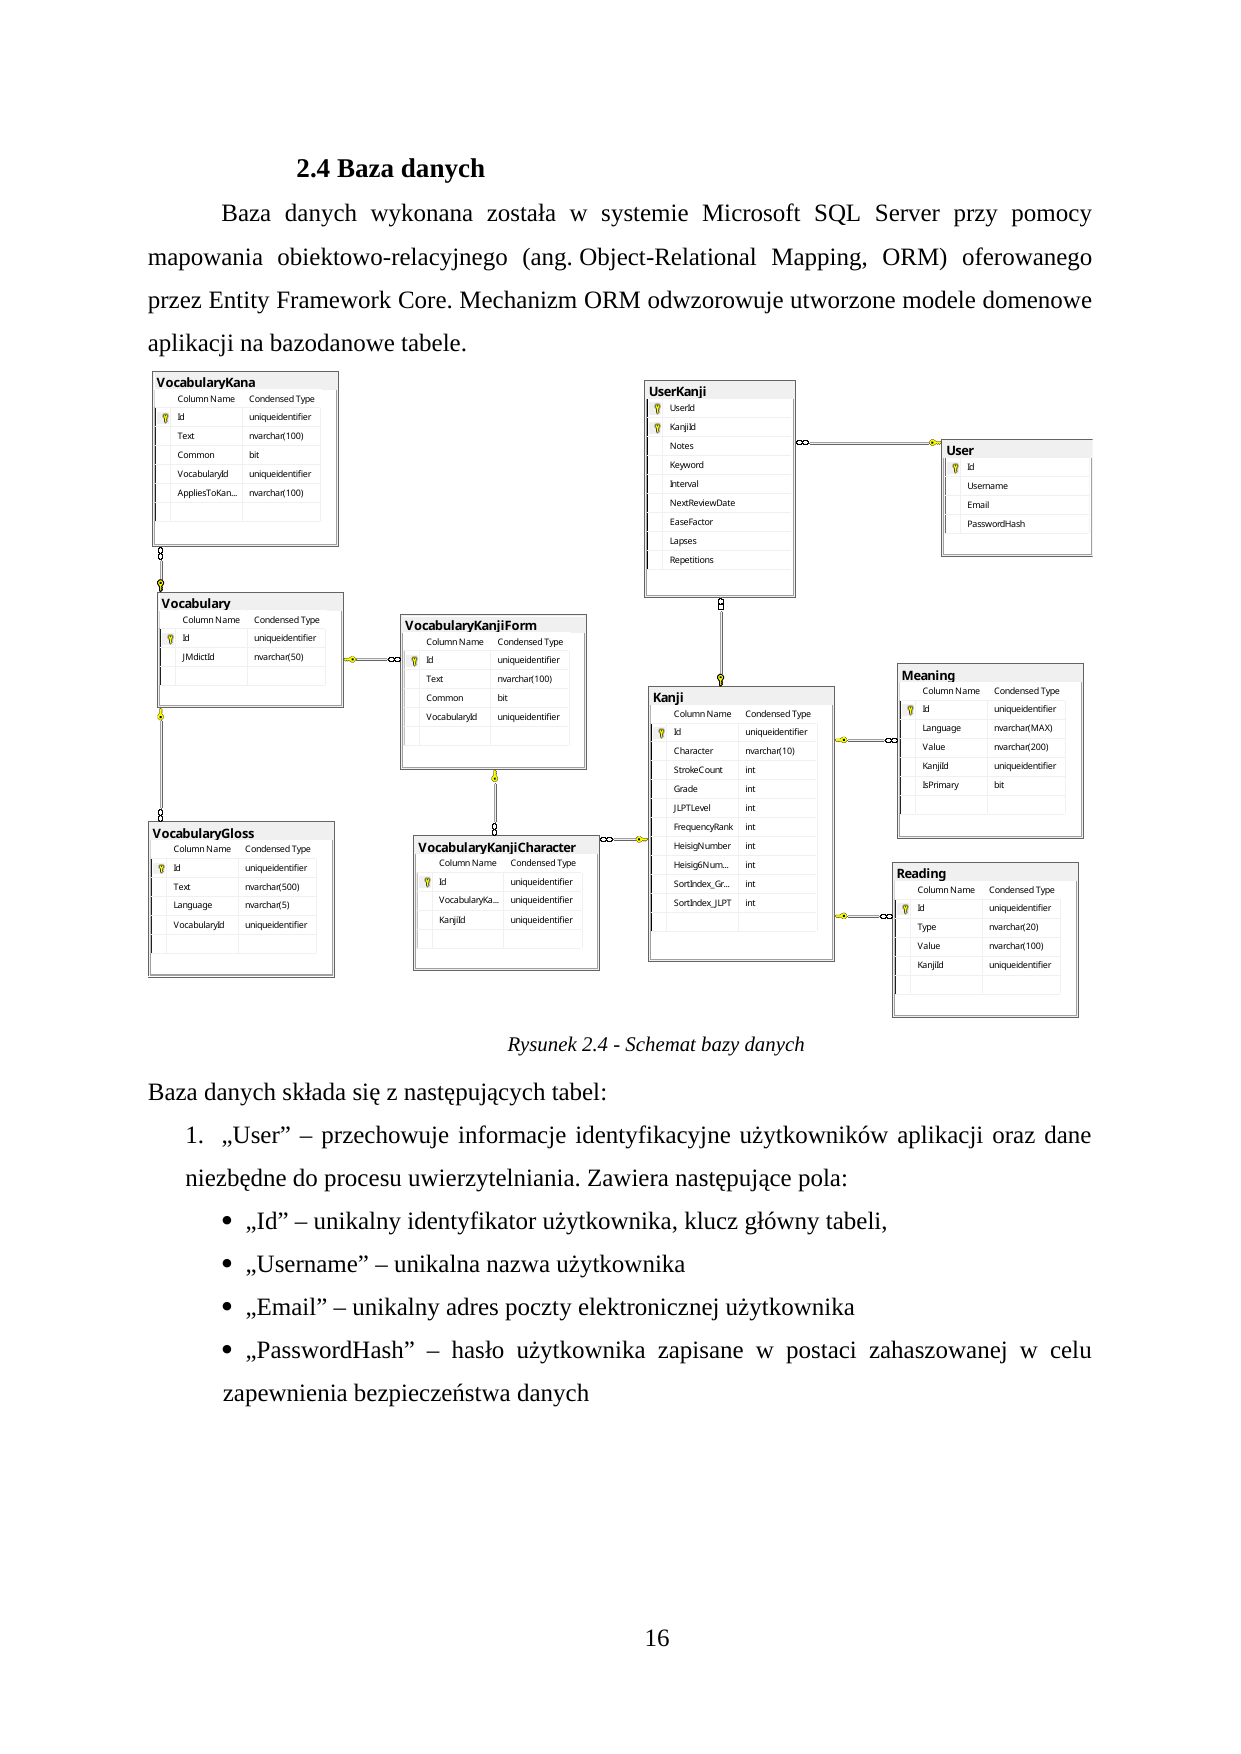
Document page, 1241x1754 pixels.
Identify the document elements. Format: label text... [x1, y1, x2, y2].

list „Username” – unikalna nazwa użytkownika [223, 1249, 1093, 1278]
text Baza danych składa się z następujących tabel: [148, 1077, 1093, 1105]
subtitle Baza danych [223, 152, 1093, 183]
list „PasswordHash” – hasło użytkownika zapisane w postaci zahaszowanej w celu zapewnienia bezpieczeństwa danych [223, 1335, 1093, 1407]
list „User” – przechowuje informacje identyfikacyjne użytkowników aplikacji oraz dane niezbędne do procesu uwierzytelniania. Zawiera następujące pola: [185, 1120, 1093, 1192]
text Baza danych wykonana została w systemie Microsoft SQL Server przy pomocy mapowania obiektowo-relacyjnego (ang. Object-Relational Mapping, ORM) oferowanego przez Entity Framework Core. Mechanizm ORM odwzorowuje utworzone modele domenowe aplikacji na bazodanowe tabele. [148, 198, 1093, 357]
list „Id” – unikalny identyfikator użytkownika, klucz główny tabeli, [223, 1206, 1093, 1235]
list „Email” – unikalny adres poczty elektronicznej użytkownika [223, 1292, 1093, 1321]
